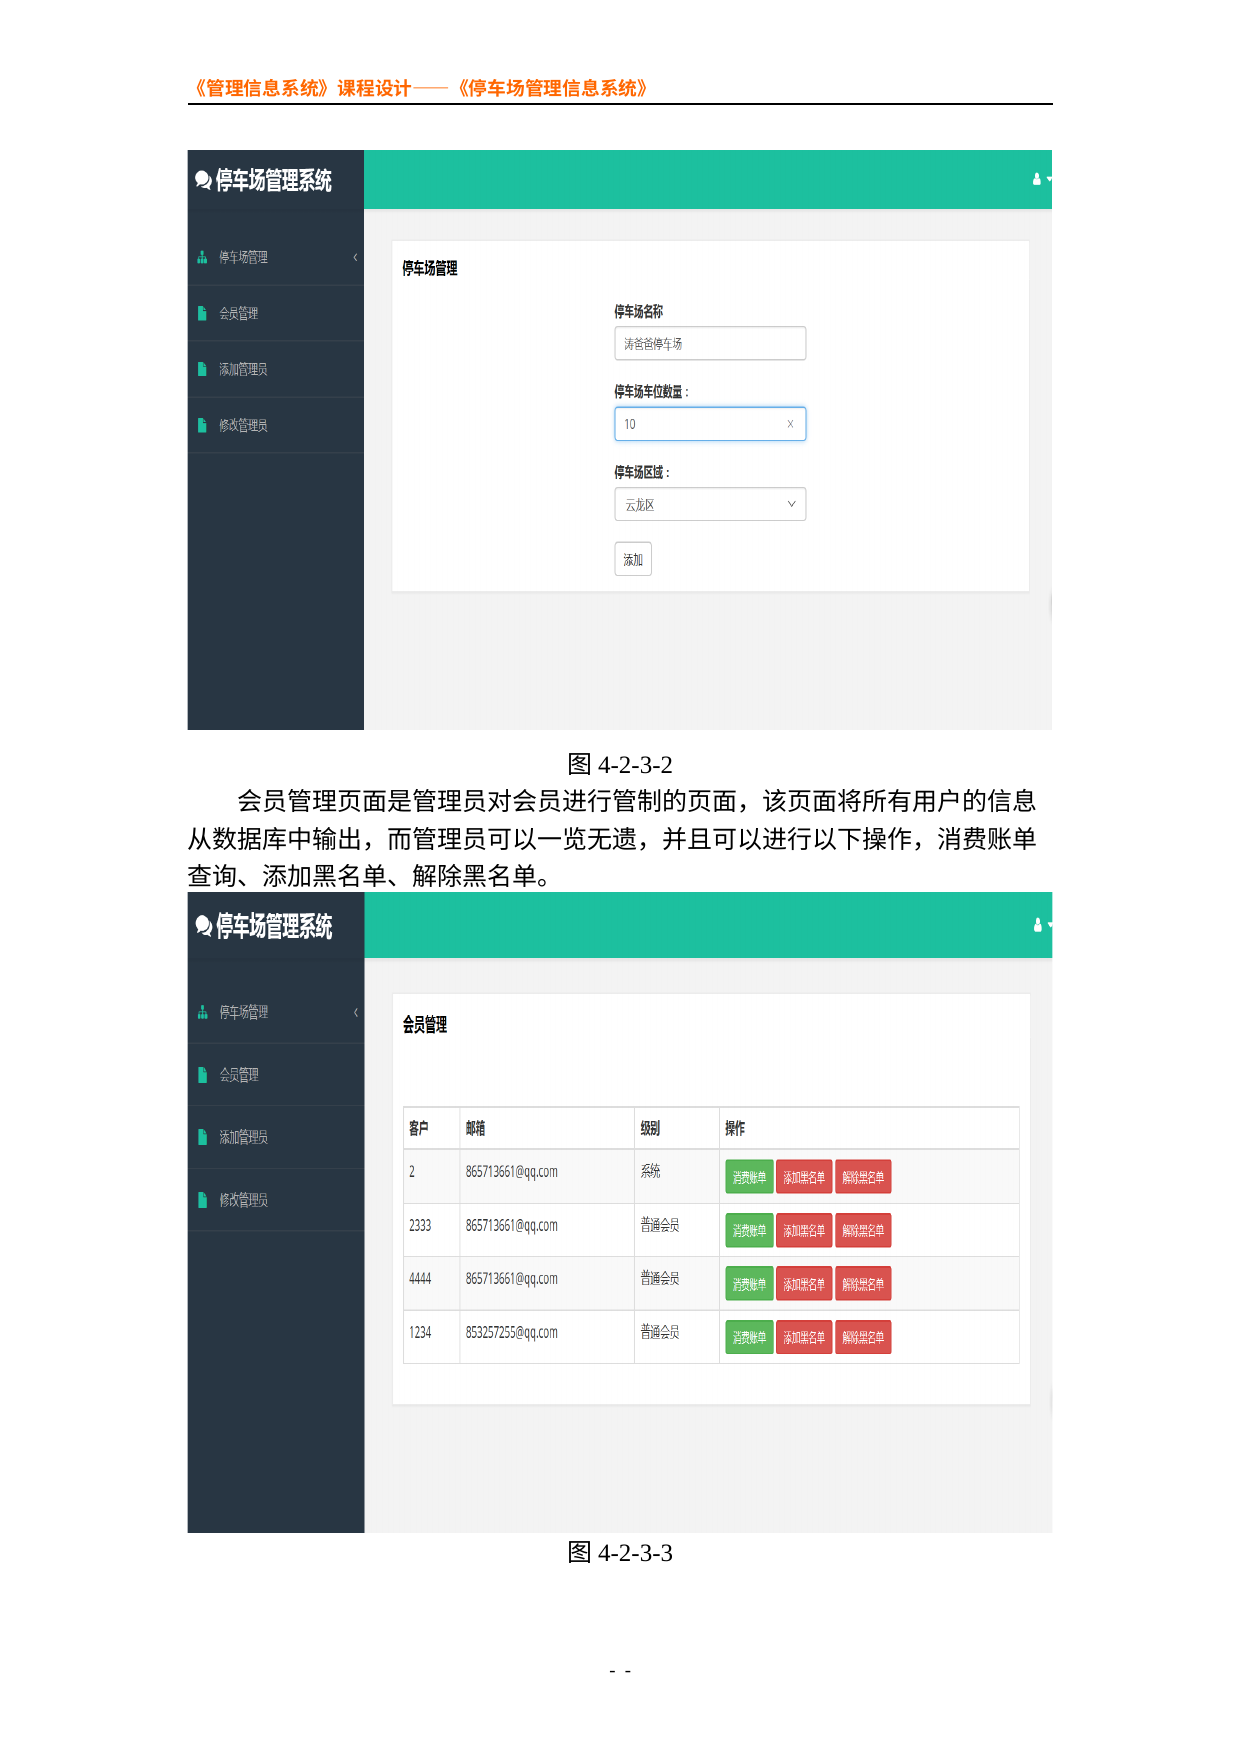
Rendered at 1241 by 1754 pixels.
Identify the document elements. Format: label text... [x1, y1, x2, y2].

text 会员管理页面是管理员对会员进行管制的页面，该页面将所有用户的信息从数据库中输出，而管理员可以一览无遗，并且可以进行以下操作，消费账单查询、添加黑名单、解除黑名单。 [187, 780, 1053, 892]
text 图 4-2-3-3 [187, 1533, 1053, 1568]
text 图 4-2-3-2 [187, 744, 1053, 780]
picture [187, 892, 1053, 1533]
picture [187, 150, 1052, 730]
